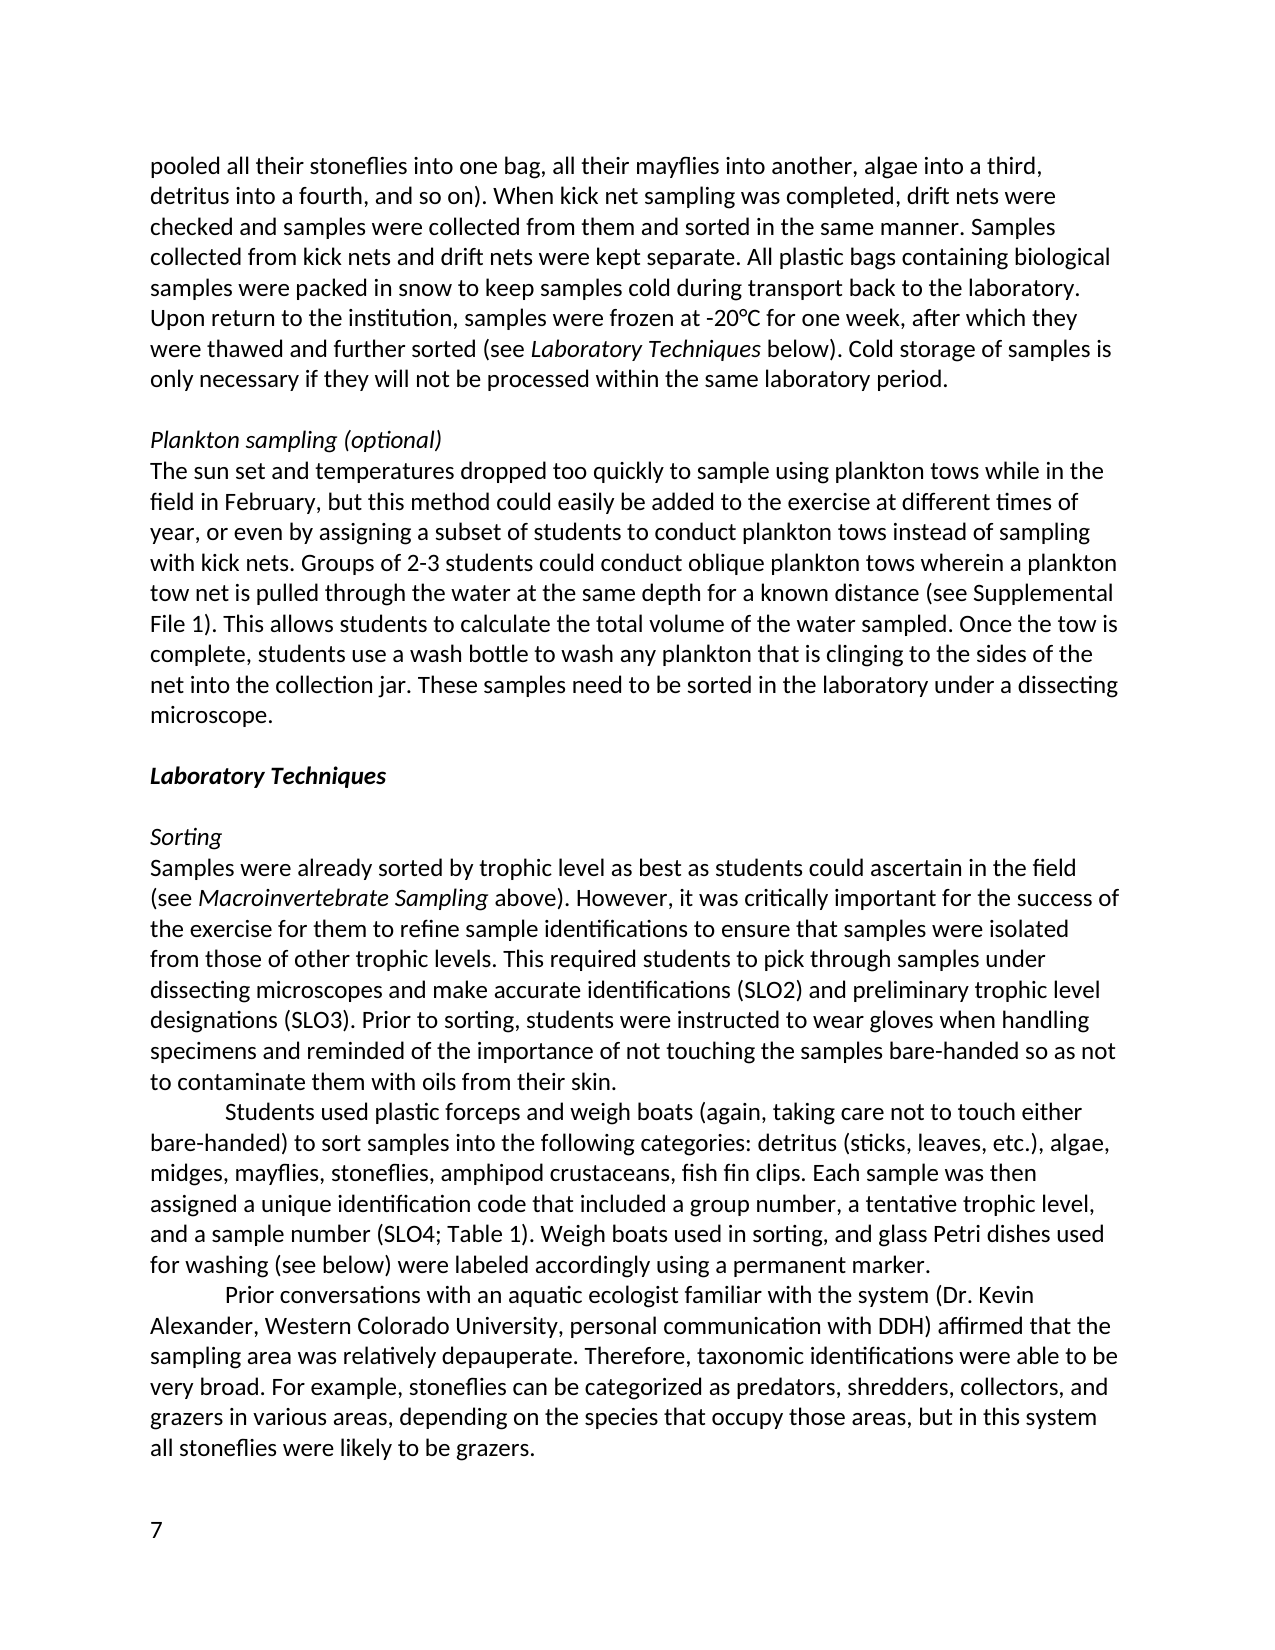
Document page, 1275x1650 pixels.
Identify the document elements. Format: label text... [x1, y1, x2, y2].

text Plankton sampling (optional) [150, 425, 1125, 455]
text Sorting [150, 821, 1125, 852]
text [150, 150, 1125, 394]
text The sun set and temperatures dropped too quickly to sample using plankton tows while in the field in February, but this method could easily be added to the exercise at different times of year, or even by assigning a subset of students to conduct plankton tows instead of sampling with kick nets. Groups of 2-3 students could conduct oblique plankton tows wherein a plankton tow net is pulled through the water at the same depth for a known distance (see Supplemental File 1). This allows students to calculate the total volume of the water sampled. Once the tow is complete, students use a wash bottle to wash any plankton that is clinging to the sides of the net into the collection jar. These samples need to be sorted in the laboratory under a dissecting microscope. [150, 455, 1125, 730]
text Students used plastic forceps and weigh boats (again, taking care not to touch either bare-handed) to sort samples into the following categories: detritus (sticks, leaves, etc.), algae, midges, mayflies, stoneflies, amphipod crustaceans, fish fin clips. Each sample was then assigned a unique identification code that included a group number, a tentative trophic level, and a sample number (SLO4; Table 1). Weigh boats used in sorting, and glass Petri dishes used for washing (see below) were labeled accordingly using a permanent marker. [150, 1096, 1125, 1279]
text Samples were already sorted by trophic level as best as students could ascertain in the field (see Macroinvertebrate Sampling above). However, it was critically important for the success of the exercise for them to refine sample identifications to ensure that samples were isolated from those of other trophic levels. This required students to pick through samples under dissecting microscopes and make accurate identifications (SLO2) and preliminary trophic level designations (SLO3). Prior to sorting, students were instructed to wear gloves when handling specimens and reminded of the importance of not touching the samples bare-handed so as not to contaminate them with oils from their skin. [150, 852, 1125, 1096]
text Prior conversations with an aquatic ecologist familiar with the system (Dr. Kevin Alexander, Western Colorado University, personal communication with DDH) affirmed that the sampling area was relatively depauperate. Therefore, taxonomic identifications were able to be very broad. For example, stoneflies can be categorized as predators, shredders, collectors, and grazers in various areas, depending on the species that occupy those areas, but in this system all stoneflies were likely to be grazers. [150, 1279, 1125, 1462]
text Laboratory Techniques [150, 760, 1125, 791]
